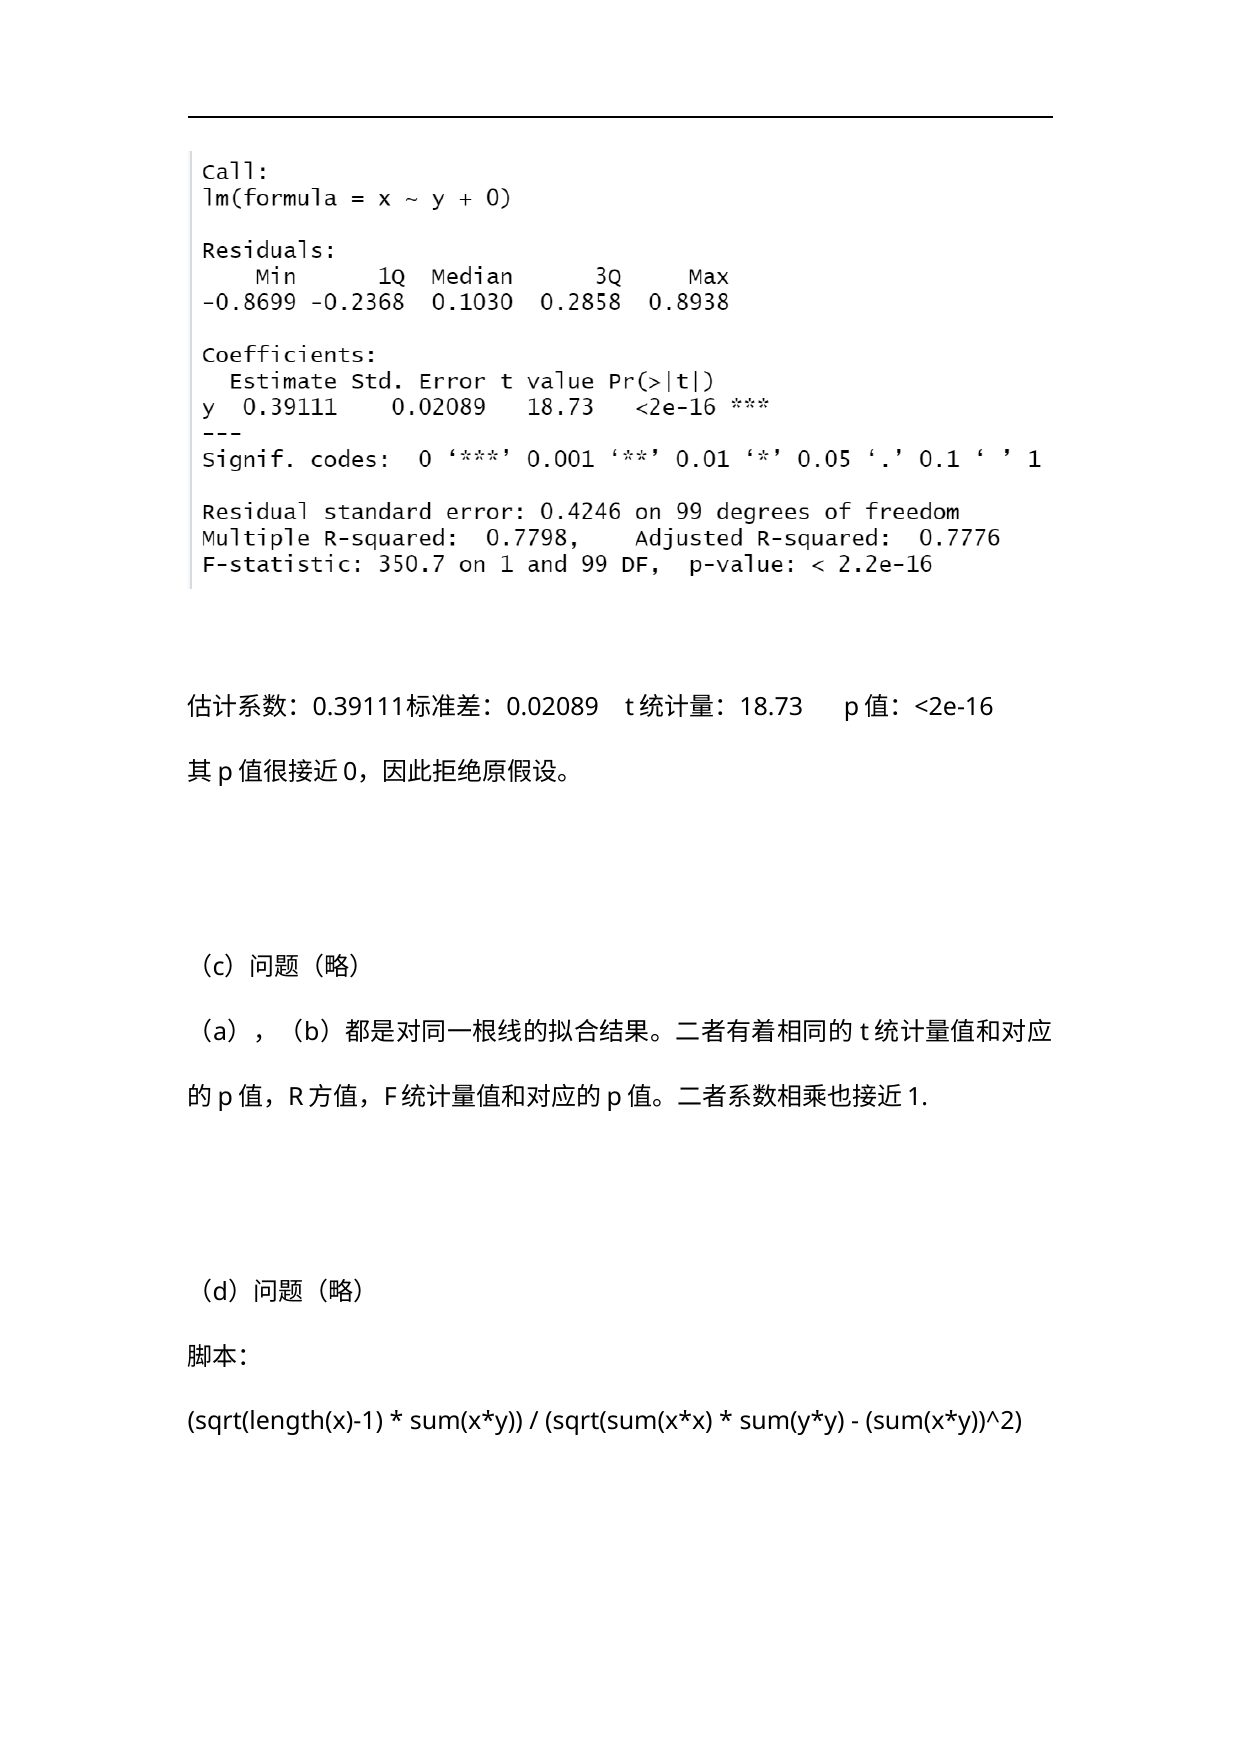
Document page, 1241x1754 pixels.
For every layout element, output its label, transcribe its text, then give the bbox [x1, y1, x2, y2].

text (sqrt(length(x)-1) * sum(x*y)) / (sqrt(sum(x*x) * sum(y*y) - (sum(x*y))^2) [187, 1387, 1053, 1452]
text （c）问题（略） [187, 932, 1053, 997]
text 估计系数：0.39111 标准差：0.02089 t统计量：18.73 p值：<2e-16 [187, 672, 1053, 737]
text 脚本： [187, 1322, 1053, 1387]
picture [187, 151, 1053, 589]
text （a），（b）都是对同一根线的拟合结果。二者有着相同的t统计量值和对应的p值，R方值，F统计量值和对应的p值。二者系数相乘也接近1. [187, 997, 1053, 1127]
text 其p值很接近0，因此拒绝原假设。 [187, 737, 1053, 802]
text （d）问题（略） [187, 1257, 1053, 1322]
